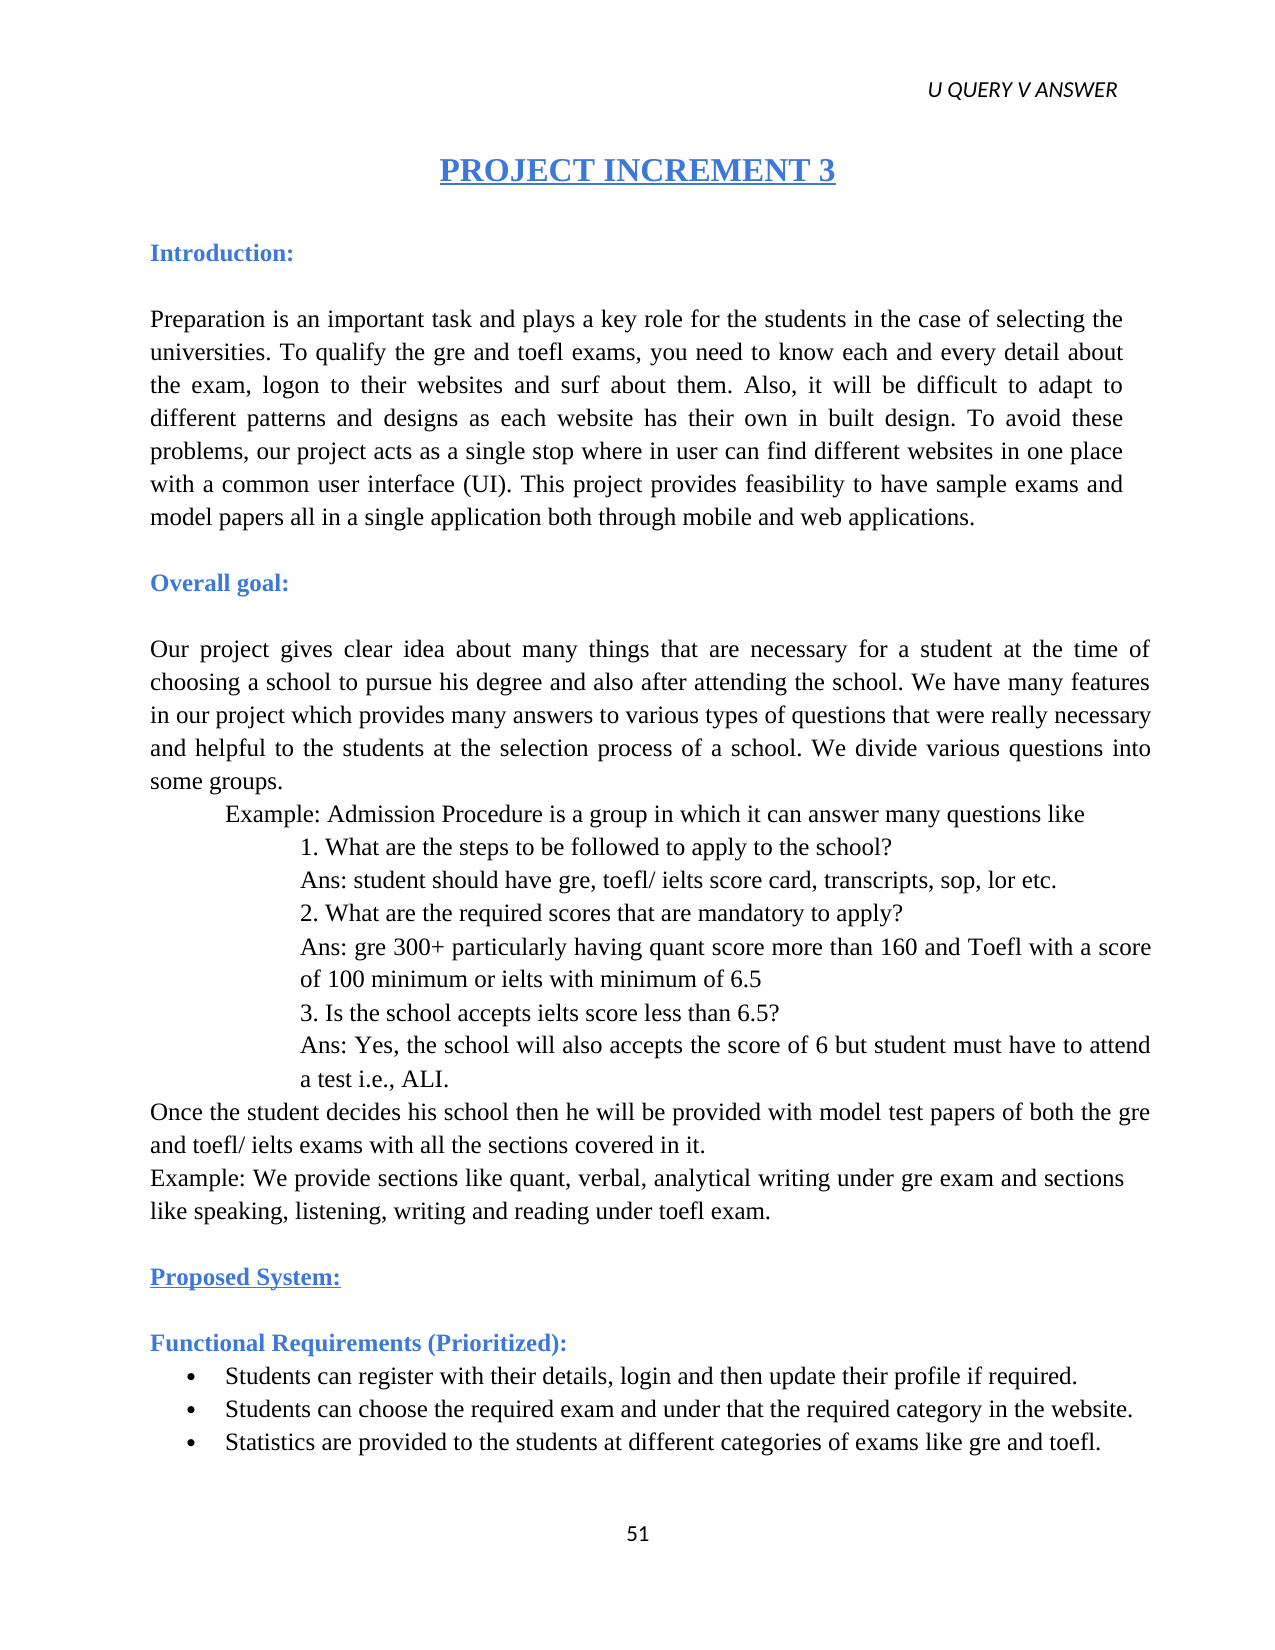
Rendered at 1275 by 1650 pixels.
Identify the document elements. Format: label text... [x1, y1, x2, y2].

text Introduction: [150, 238, 1125, 267]
text Overall goal: [150, 568, 1152, 597]
text Preparation is an important task and plays a key role for the students in the case of selecting the universities. To qualify the gre and toefl exams, you need to know each and every detail about the exam, logon to their websites and surf about them. Also, it will be difficult to adapt to different patterns and designs as each website has their own in built design. To avoid these problems, our project acts as a single stop where in user can find different websites in one place with a common user interface (UI). This project provides feasibility to have sample exams and model papers all in a single application both through mobile and web applications. [150, 304, 1125, 531]
text 3. Is the school accepts ielts score less than 6.5? [225, 998, 1152, 1026]
text Ans: gre 300+ particularly having quant score more than 160 and Toefl with a score of 100 minimum or ielts with minimum of 6.5 [300, 932, 1152, 993]
text Proposed System: [150, 1262, 1152, 1291]
text Ans: Yes, the school will also accepts the score of 6 but student must have to attend a test i.e., ALI. [300, 1031, 1152, 1092]
text Example: Admission Procedure is a group in which it can answer many questions like [225, 799, 1152, 828]
list Students can choose the required exam and under that the required category in the website. [187, 1394, 1152, 1423]
list Students can register with their details, login and then update their profile if required. [187, 1361, 1152, 1389]
text Ans: student should have gre, toefl/ ielts score card, transcripts, sop, lor etc. [225, 866, 1152, 894]
text Our project gives clear idea about many things that are necessary for a student at the time of choosing a school to pursue his degree and also after attending the school. We have many features in our project which provides many answers to various types of questions that were really necessary and helpful to the students at the selection process of a school. We divide various questions into some groups. [150, 634, 1152, 795]
text Example: We provide sections like quant, verbal, analytical writing under gre exam and sections like speaking, listening, writing and reading under toefl exam. [150, 1163, 1125, 1224]
text 1. What are the steps to be followed to apply to the school? [225, 832, 1152, 861]
text PROJECT INCREMENT 3 [150, 150, 1125, 188]
text Once the student decides his school then he will be provided with model test papers of both the gre and toefl/ ielts exams with all the sections covered in it. [150, 1097, 1152, 1158]
text Functional Requirements (Prioritized): [150, 1328, 1152, 1357]
list Statistics are provided to the students at different categories of exams like gre and toefl. [187, 1427, 1152, 1456]
text 2. What are the required scores that are mandatory to apply? [300, 898, 1152, 927]
